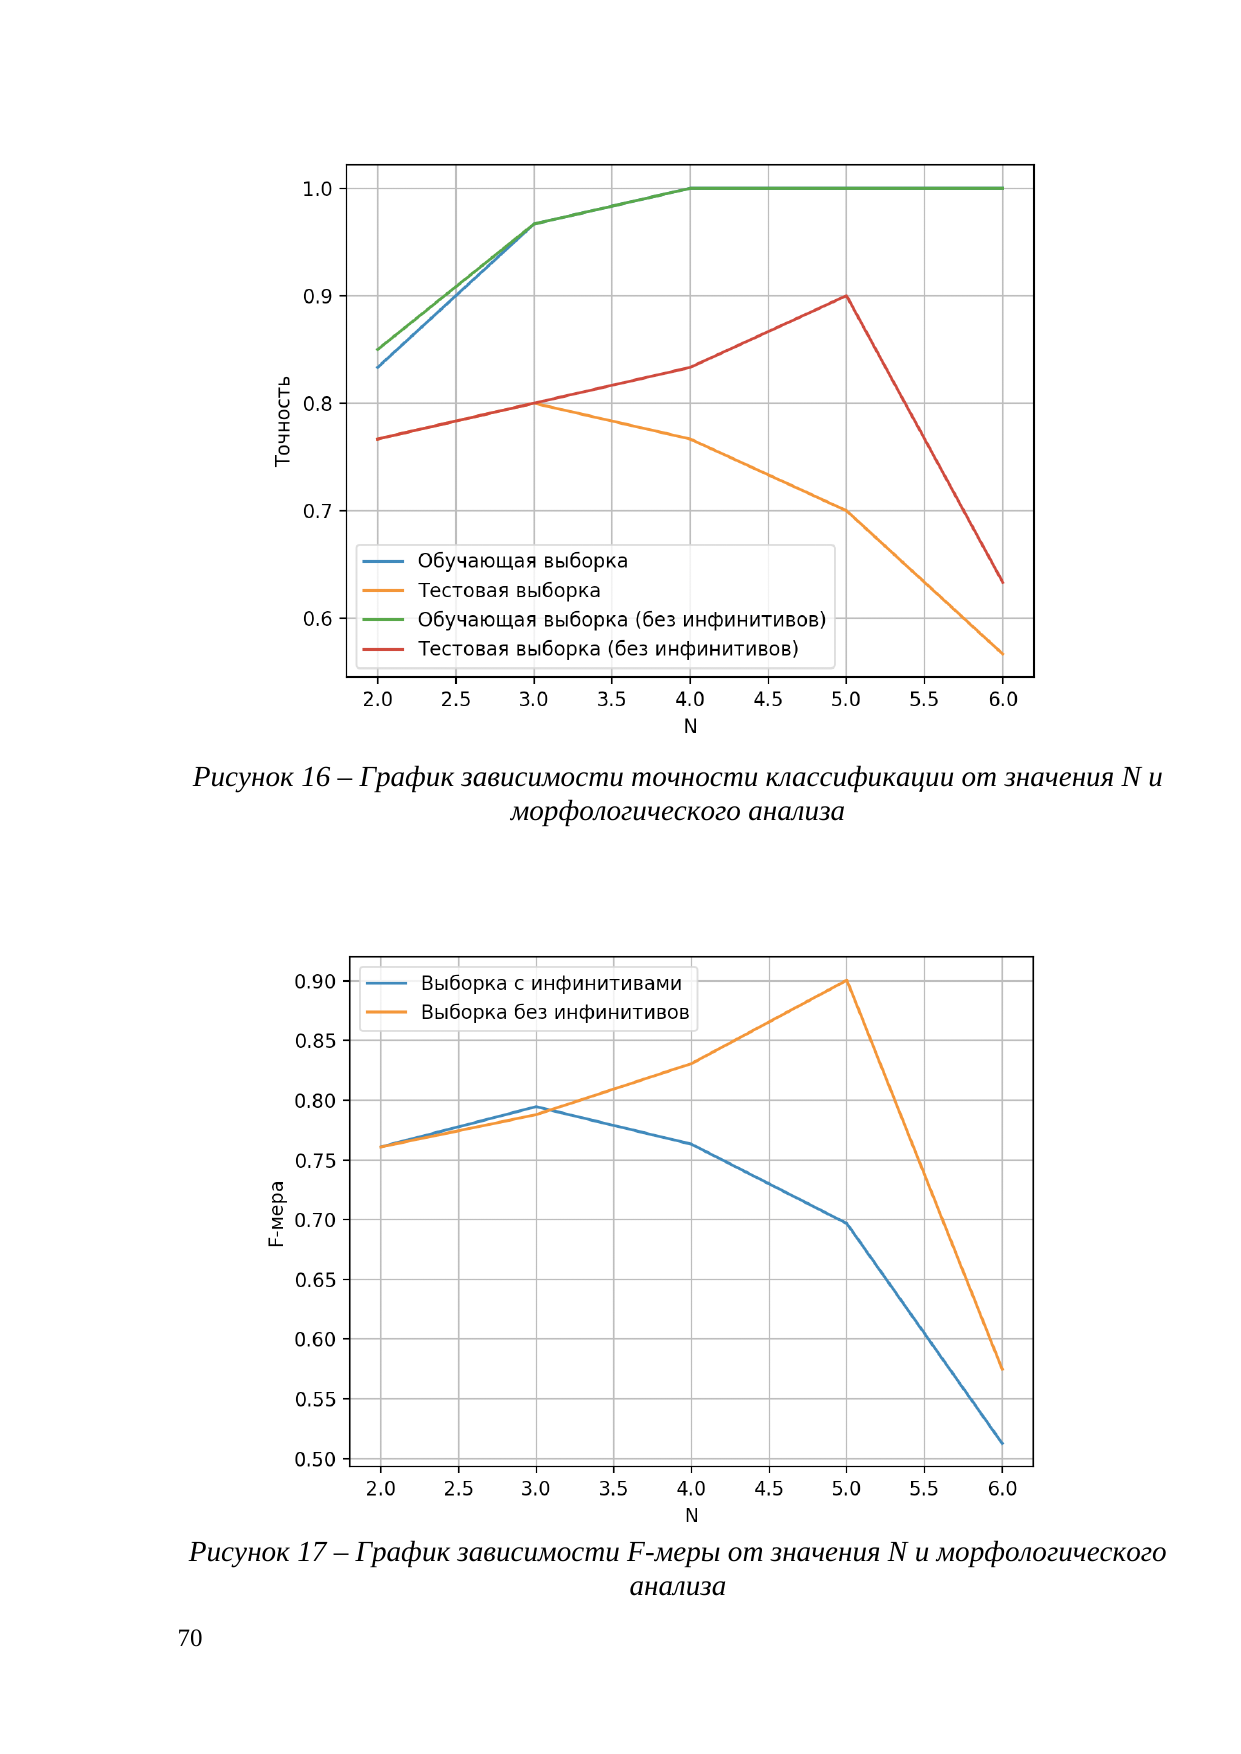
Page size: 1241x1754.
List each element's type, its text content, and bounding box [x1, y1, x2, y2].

text Рисунок 17 – График зависимости F-меры от значения N и морфологического анализа [177, 1534, 1181, 1602]
picture [238, 118, 1121, 746]
picture [242, 881, 1117, 1535]
text Рисунок 16 – График зависимости точности классификации от значения N и морфологического анализа [177, 759, 1181, 827]
